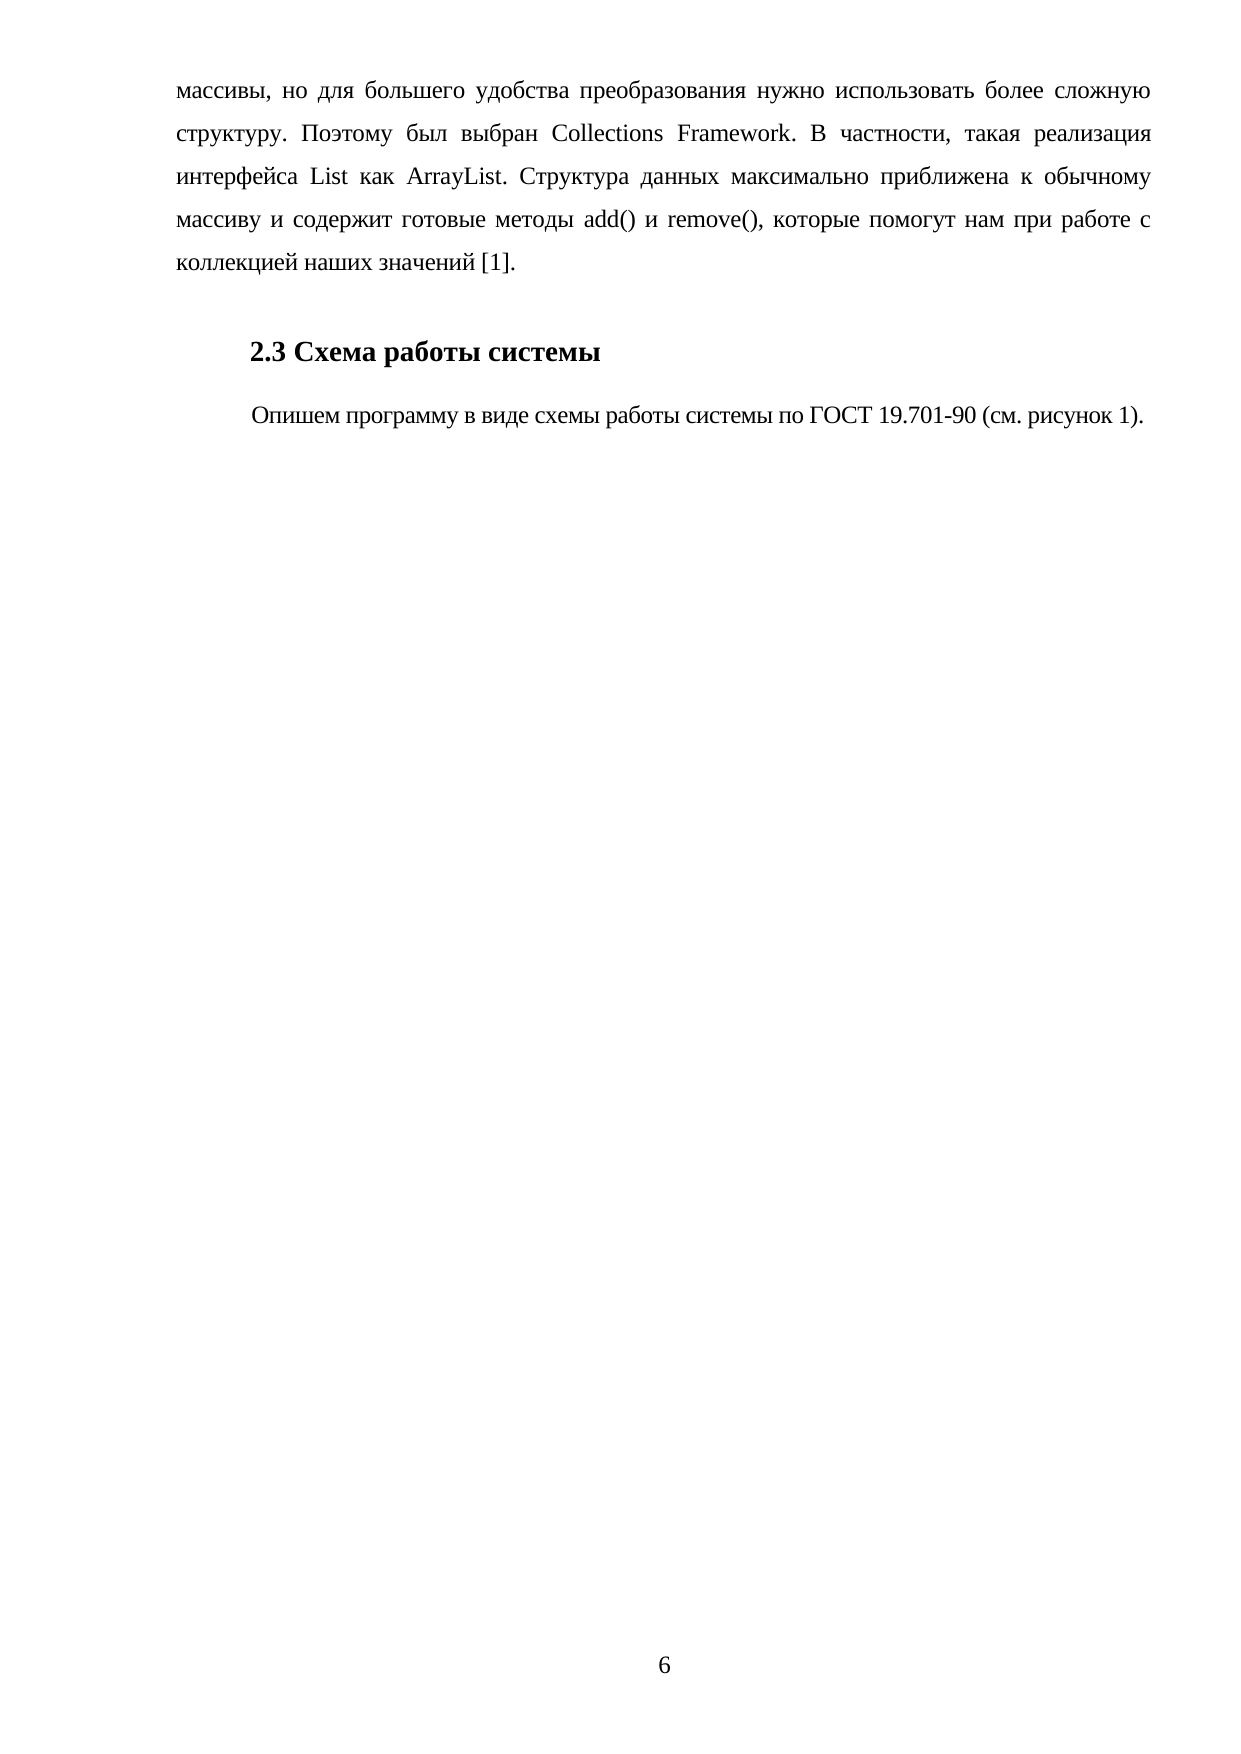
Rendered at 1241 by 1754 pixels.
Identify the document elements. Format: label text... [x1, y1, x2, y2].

subtitle 2.3 Схема работы системы [249, 334, 1150, 368]
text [176, 75, 1152, 276]
text Опишем программу в виде схемы работы системы по ГОСТ 19.701-90 (см. рисунок 1). [251, 401, 1151, 429]
